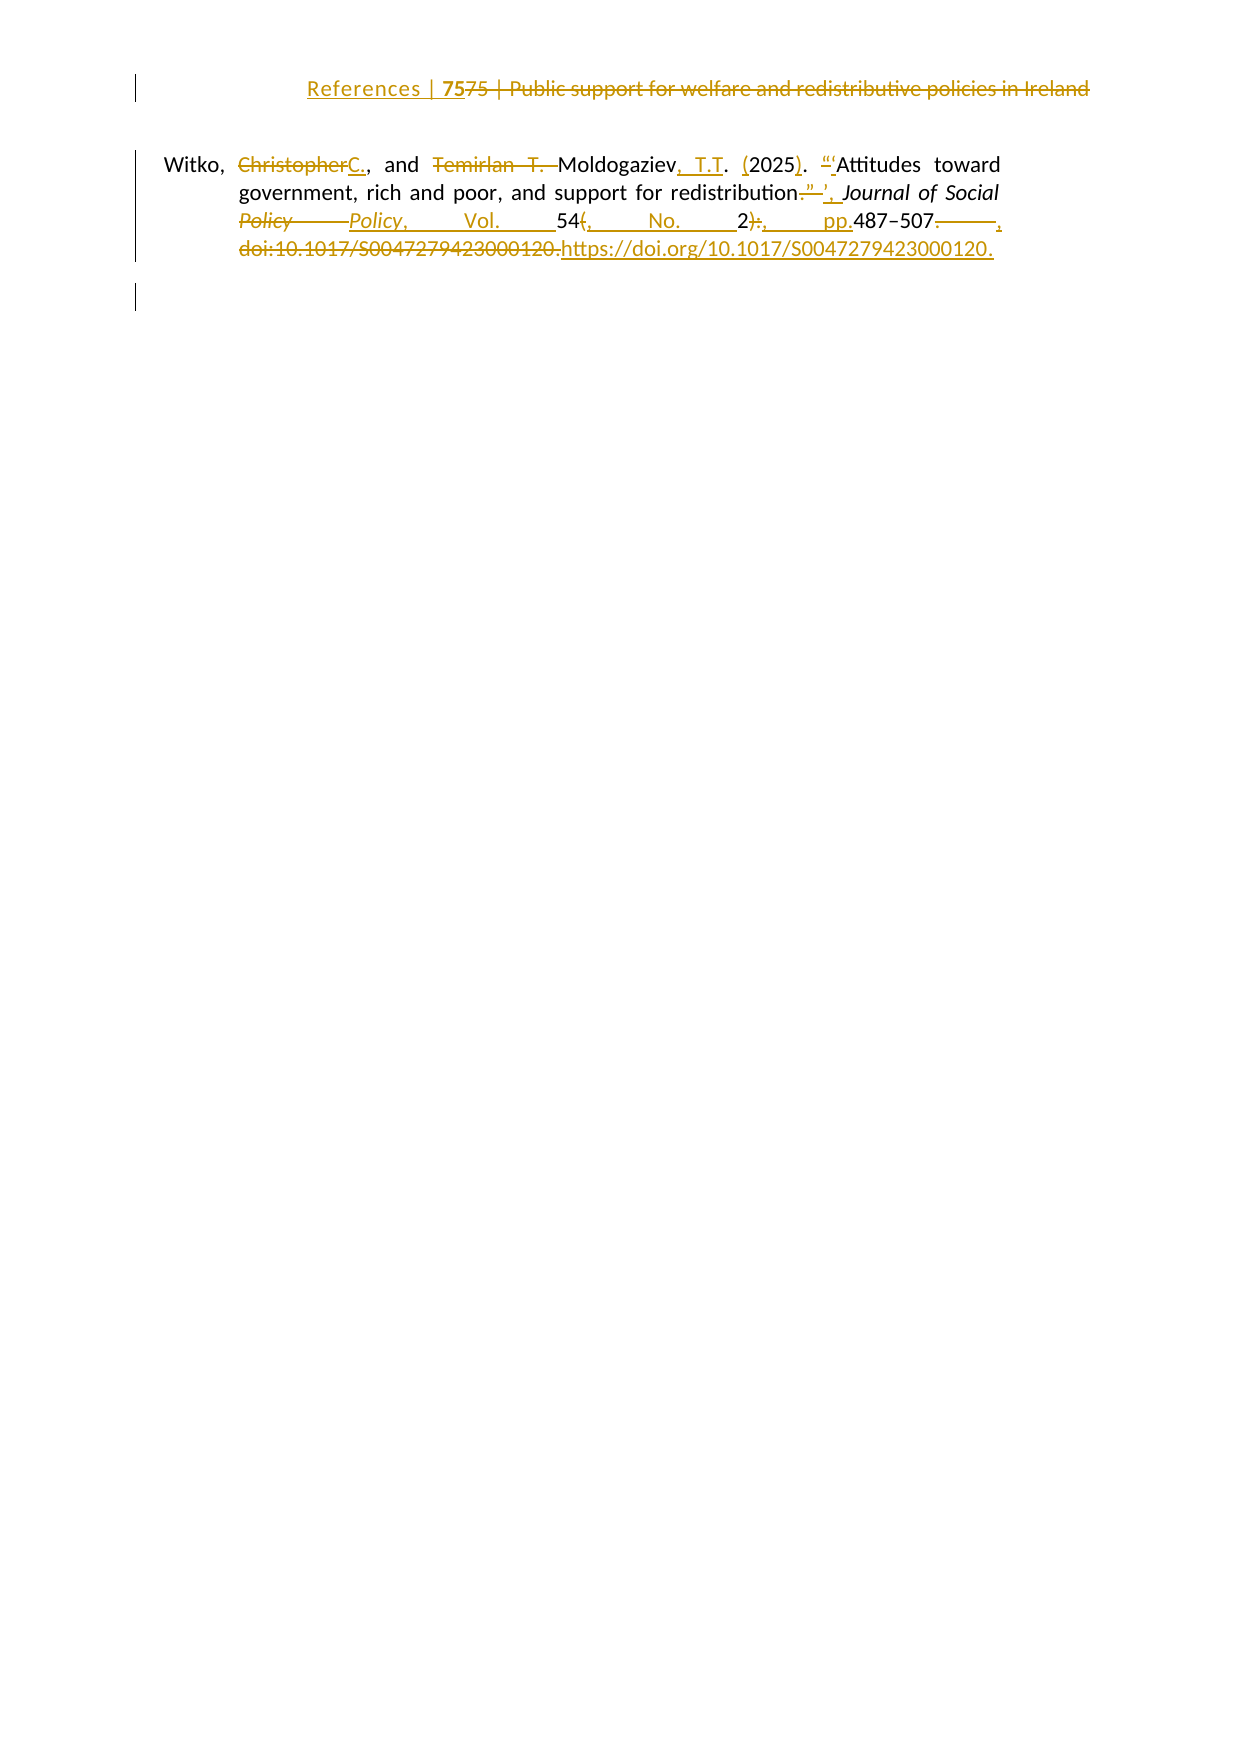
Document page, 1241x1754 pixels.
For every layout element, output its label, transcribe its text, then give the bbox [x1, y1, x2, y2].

text Witko, , and Moldogaziev. 2025. Attitudes toward government, rich and poor, and support for redistributionJournal of Social 542487–507 [163, 150, 1002, 262]
